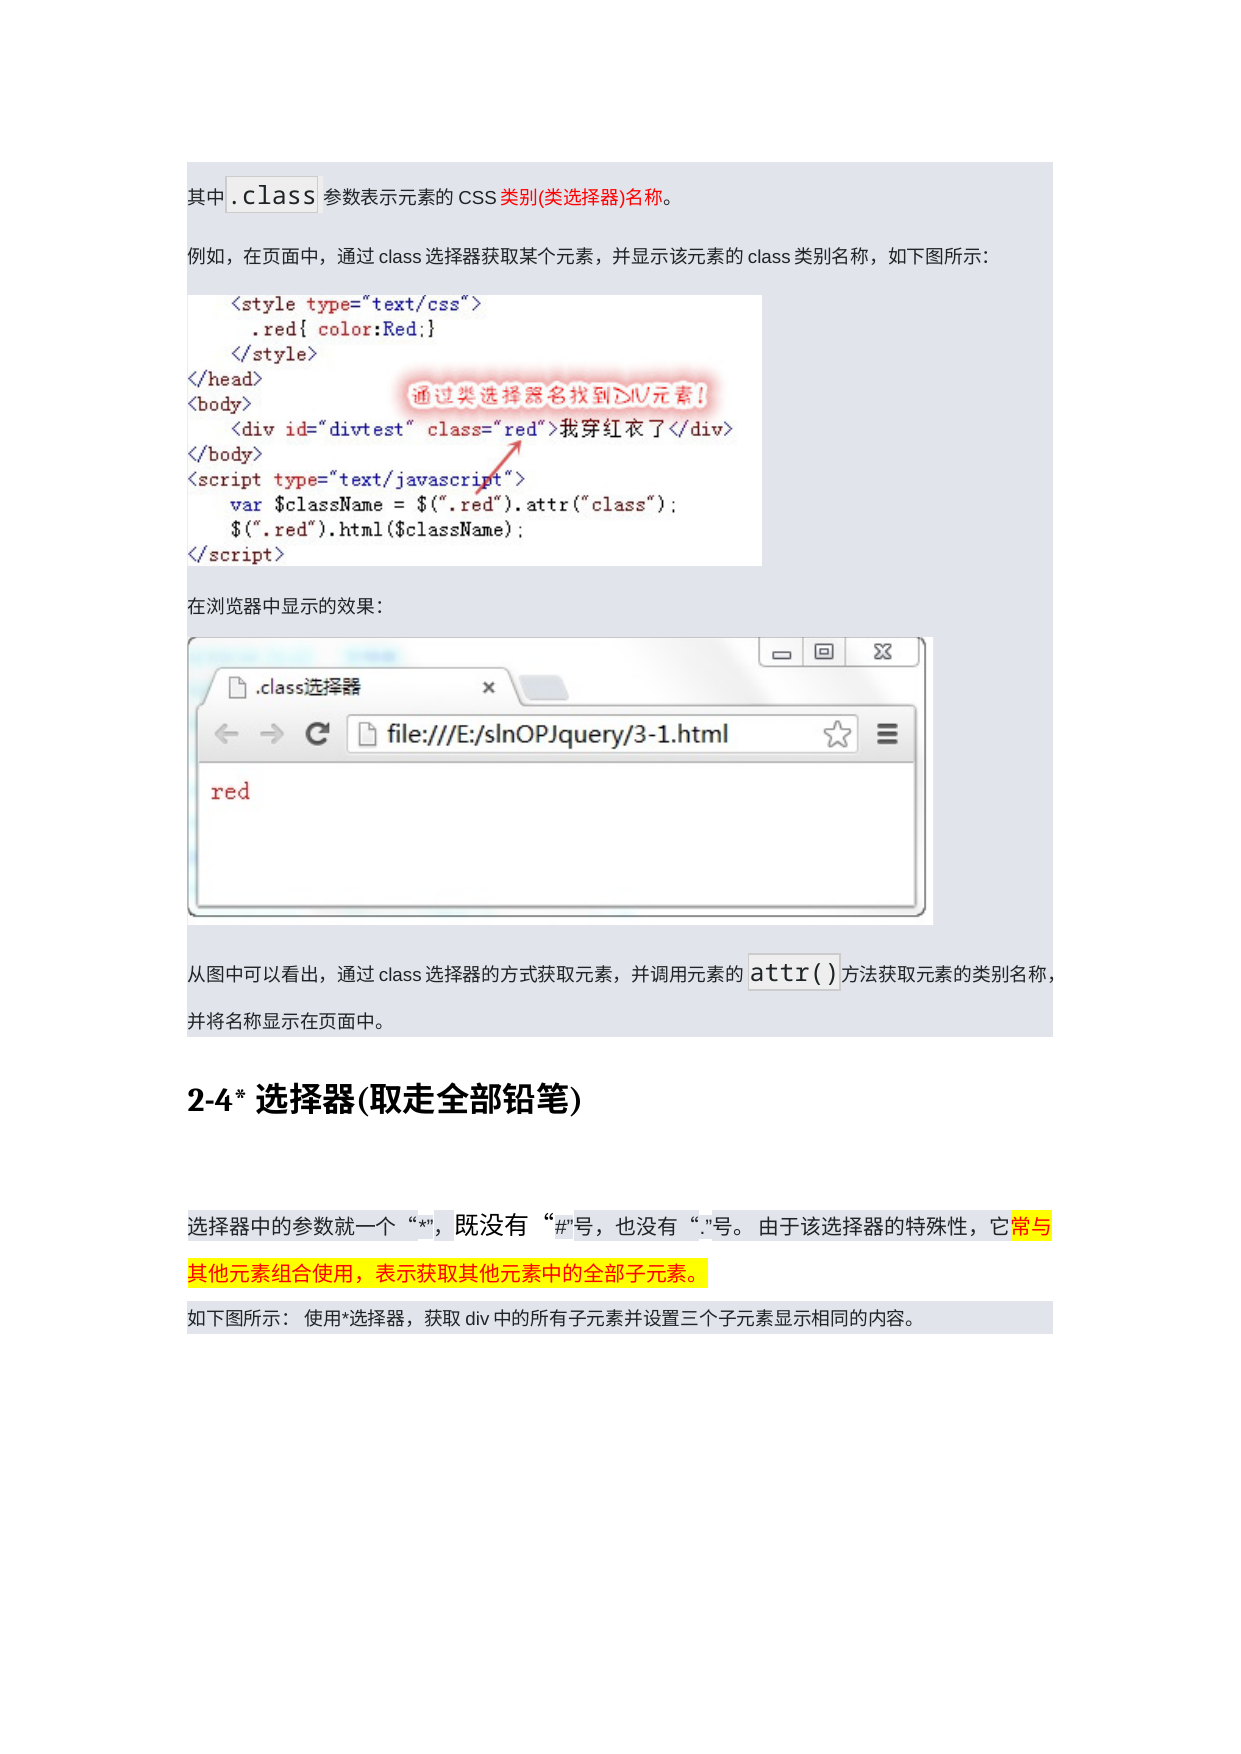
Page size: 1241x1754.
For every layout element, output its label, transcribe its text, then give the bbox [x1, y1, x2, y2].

picture [187, 637, 934, 925]
picture [187, 295, 762, 566]
subtitle 2-4* 选择器(取走全部铅笔) [187, 1064, 1053, 1129]
text 从图中可以看出，通过class选择器的方式获取元素，并调用元素的attr()方法获取元素的类别名称，并将名称显示在页面中。 [187, 939, 1053, 1037]
text 在浏览器中显示的效果： [187, 589, 1053, 622]
text 选择器中的参数就一个“*”，既没有“#”号，也没有“.”号。 由于该选择器的特殊性，它常与其他元素组合使用，表示获取其他元素中的全部子元素。 [187, 1191, 1053, 1289]
text 如下图所示： 使用*选择器，获取div中的所有子元素并设置三个子元素显示相同的内容。 [187, 1301, 1053, 1334]
text 其中.class参数表示元素的CSS类别(类选择器)名称。 [187, 162, 1053, 227]
text 例如，在页面中，通过class选择器获取某个元素，并显示该元素的class类别名称，如下图所示： [187, 239, 1053, 272]
